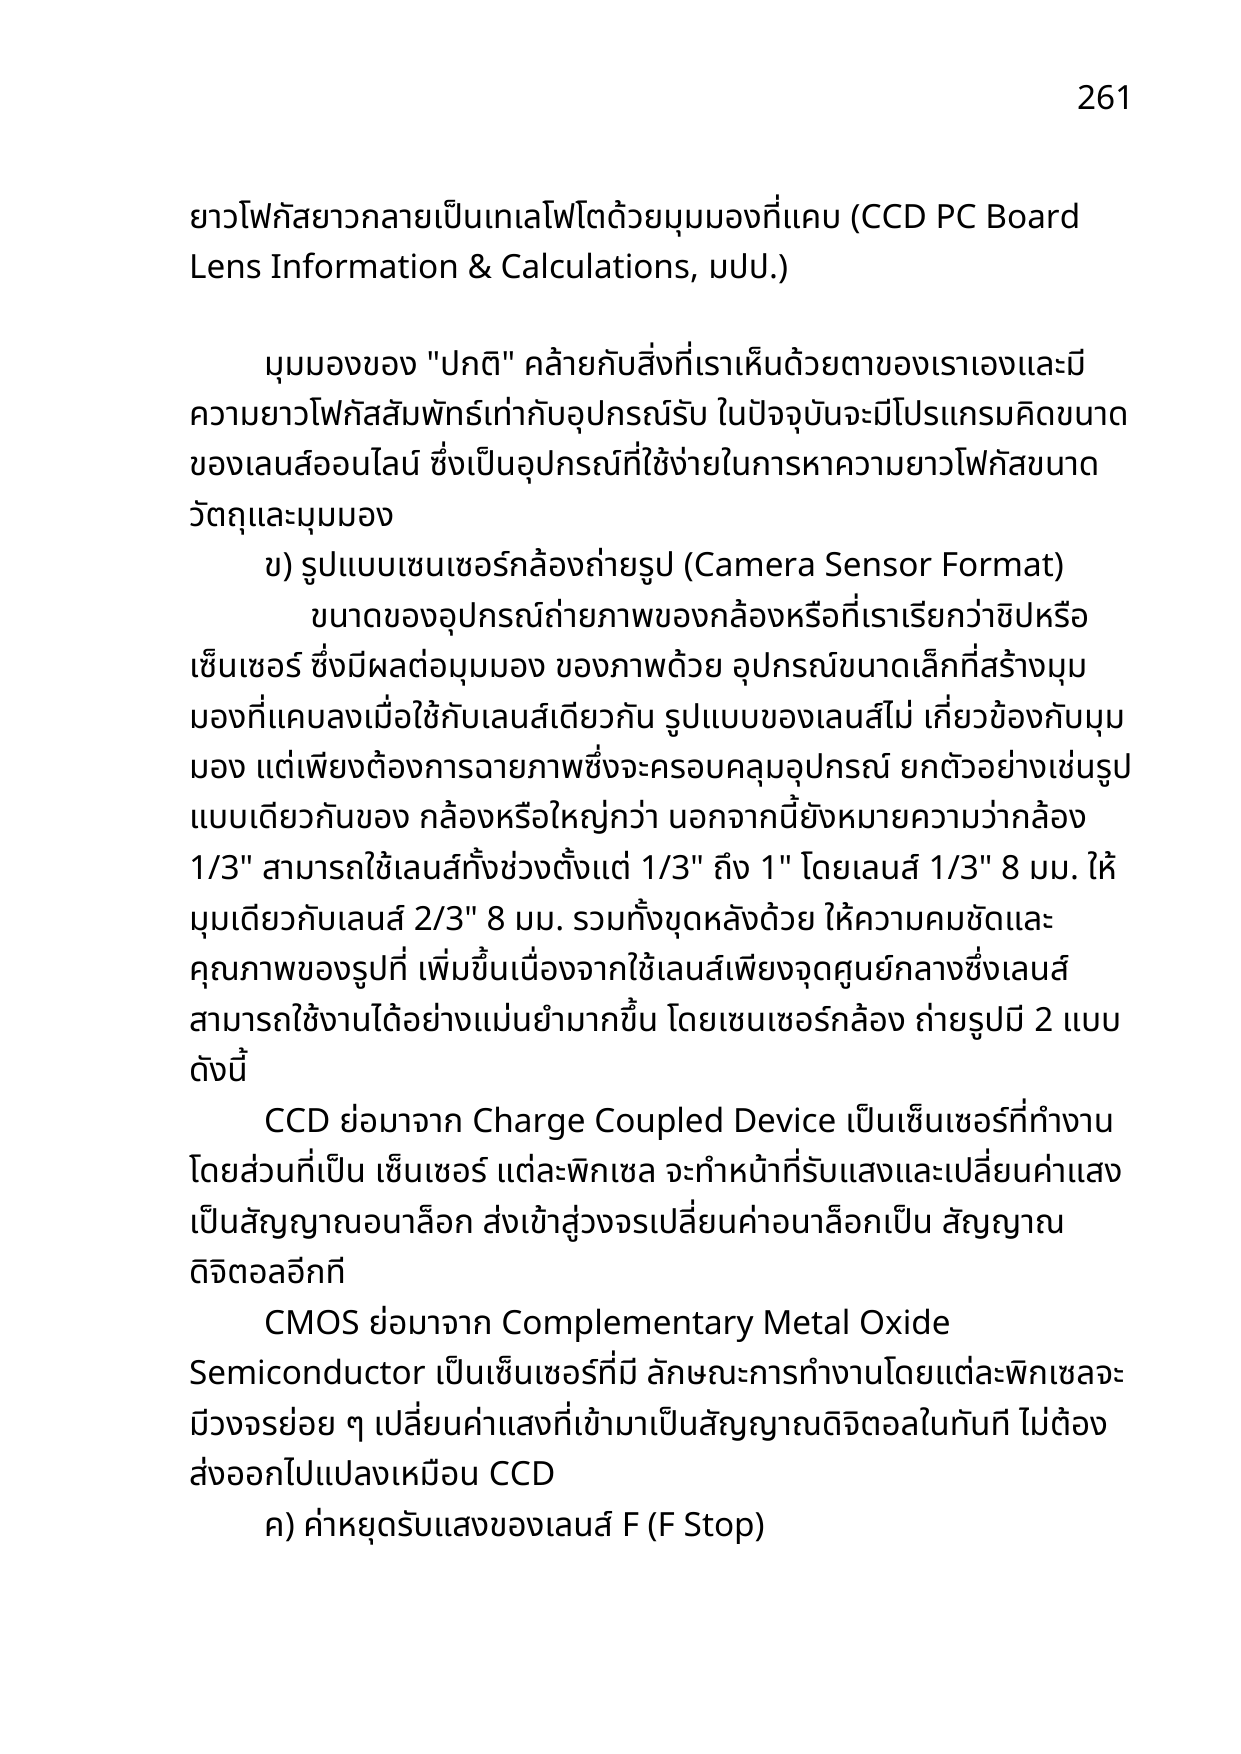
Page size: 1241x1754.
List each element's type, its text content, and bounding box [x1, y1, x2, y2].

text ค) ค่าหยุดรับแสงของเลนส์ F (F Stop) [189, 1501, 1134, 1551]
text ข) รูปแบบเซนเซอร์กล้องถ่ายรูป (Camera Sensor Format) [189, 541, 1134, 592]
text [189, 193, 1134, 294]
text CMOS ย่อมาจาก Complementary Metal Oxide Semiconductor เป็นเซ็นเซอร์ที่มี ลักษณะการทํางานโดยแต่ละพิกเซลจะมีวงจรย่อย ๆ เปลี่ยนค่าแสงที่เข้ามาเป็นสัญญาณดิจิตอลในทันที ไม่ต้อง ส่งออกไปแปลงเหมือน CCD [189, 1298, 1134, 1501]
text ขนาดของอุปกรณ์ถ่ายภาพของกล้องหรือที่เราเรียกว่าชิปหรือเซ็นเซอร์ ซึ่งมีผลต่อมุมมอง ของภาพด้วย อุปกรณ์ขนาดเล็กที่สร้างมุมมองที่แคบลงเมื่อใช้กับเลนส์เดียวกัน รูปแบบของเลนส์ไม่ เกี่ยวข้องกับมุมมอง แต่เพียงต้องการฉายภาพซึ่งจะครอบคลุมอุปกรณ์ ยกตัวอย่างเช่นรูปแบบเดียวกันของ กล้องหรือใหญ่กว่า นอกจากนี้ยังหมายความว่ากล้อง 1/3" สามารถใช้เลนส์ทั้งช่วงตั้งแต่ 1/3" ถึง 1" โดยเลนส์ 1/3" 8 มม. ให้มุมเดียวกับเลนส์ 2/3" 8 มม. รวมทั้งขุดหลังด้วย ให้ความคมชัดและคุณภาพของรูปที่ เพิ่มขึ้นเนื่องจากใช้เลนส์เพียงจุดศูนย์กลางซึ่งเลนส์สามารถใช้งานได้อย่างแม่นยํามากขึ้น โดยเซนเซอร์กล้อง ถ่ายรูปมี 2 แบบ ดังนี้ [189, 592, 1134, 1097]
text มุมมองของ "ปกติ" คล้ายกับสิ่งที่เราเห็นด้วยตาของเราเองและมีความยาวโฟกัสสัมพัทธ์เท่ากับอุปกรณ์รับ ในปัจจุบันจะมีโปรแกรมคิดขนาดของเลนส์ออนไลน์ ซึ่งเป็นอุปกรณ์ที่ใช้ง่ายในการหาความยาวโฟกัสขนาดวัตถุและมุมมอง [189, 339, 1134, 541]
text CCD ย่อมาจาก Charge Coupled Device เป็นเซ็นเซอร์ที่ทํางานโดยส่วนที่เป็น เซ็นเซอร์ แต่ละพิกเซล จะทําหน้าที่รับแสงและเปลี่ยนค่าแสงเป็นสัญญาณอนาล็อก ส่งเข้าสู่วงจรเปลี่ยนค่าอนาล็อกเป็น สัญญาณดิจิตอลอีกที [189, 1097, 1134, 1298]
